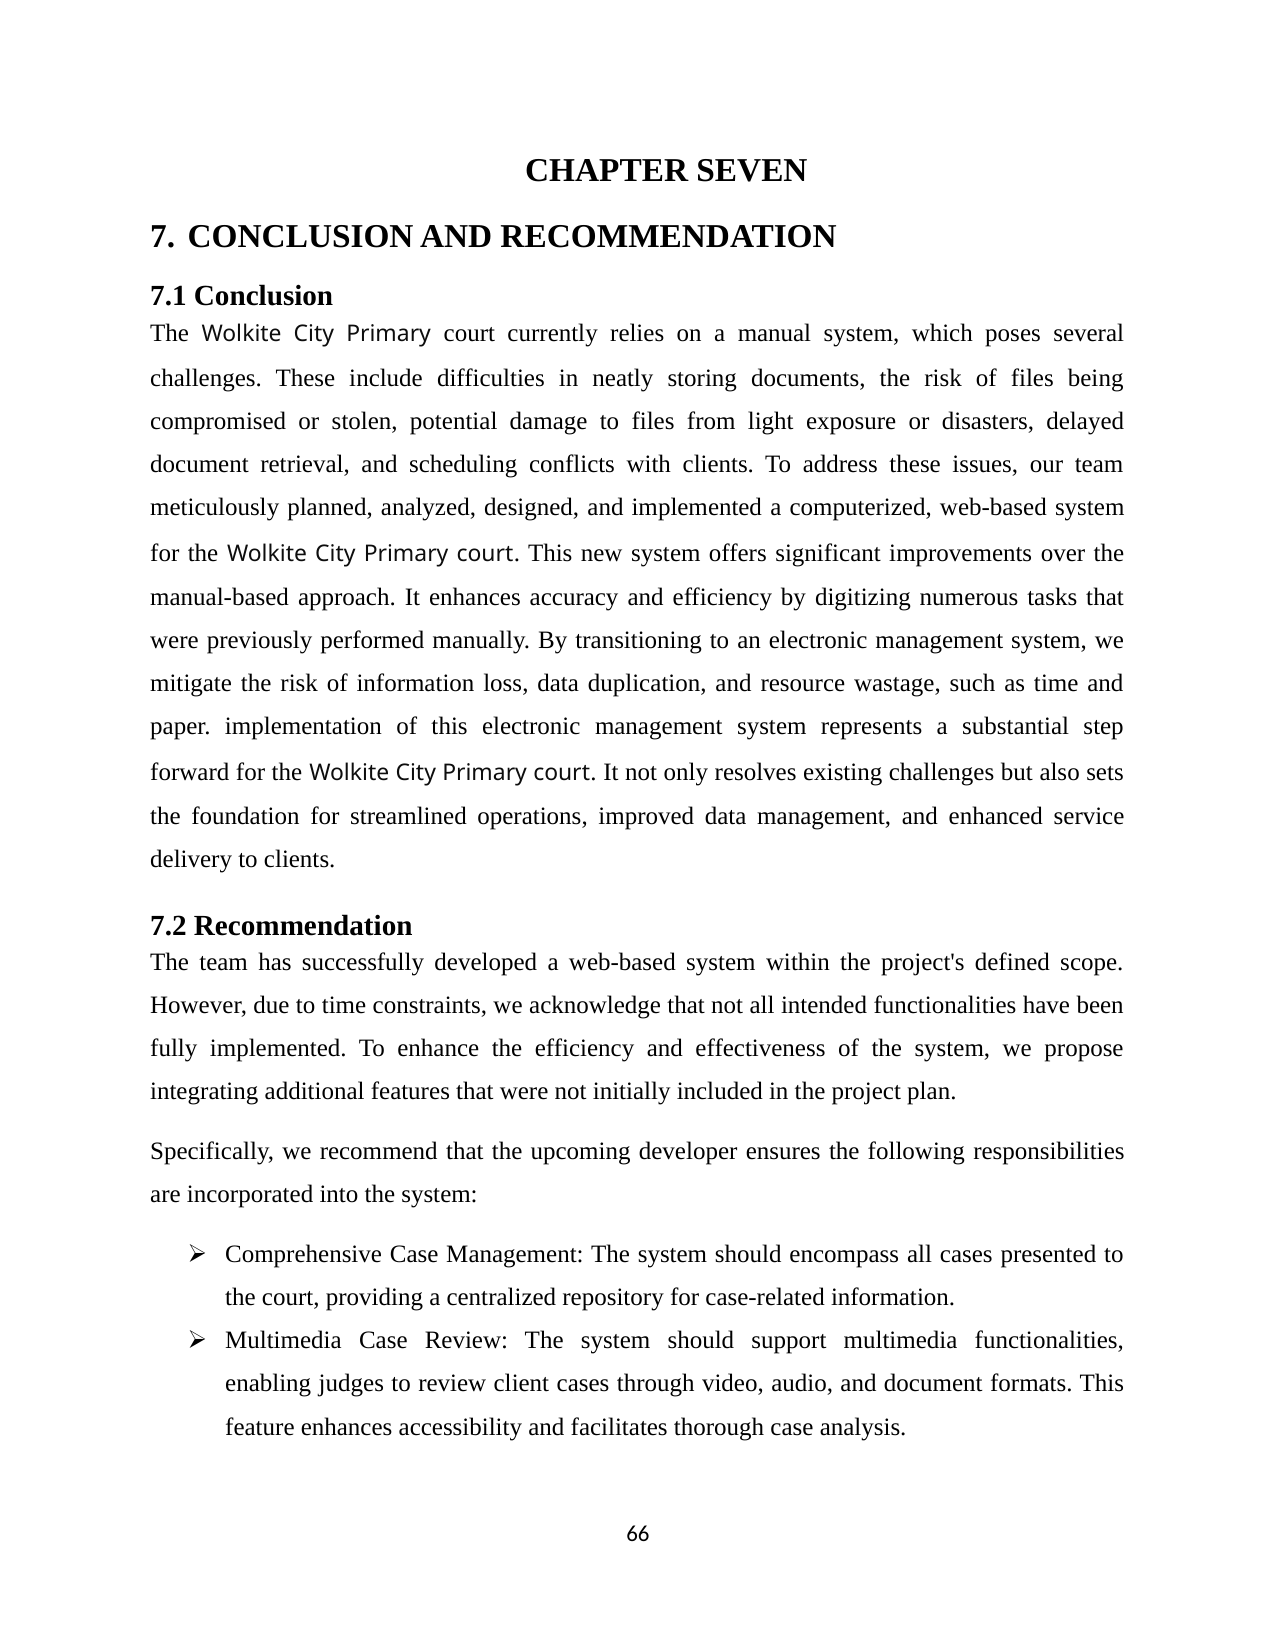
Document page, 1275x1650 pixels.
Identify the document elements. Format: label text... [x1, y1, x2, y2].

text Specifically, we recommend that the upcoming developer ensures the following responsibilities are incorporated into the system: [150, 1136, 1125, 1208]
subtitle CHAPTER SEVEN [150, 150, 1125, 188]
subtitle CONCLUSION AND RECOMMENDATION [150, 216, 1125, 255]
subtitle 7.2 Recommendation [150, 908, 1125, 942]
list Multimedia Case Review: The system should support multimedia functionalities, enabling judges to review client cases through video, audio, and document formats. This feature enhances accessibility and facilitates thorough case analysis. [187, 1325, 1125, 1440]
subtitle 7.1 Conclusion [150, 278, 1125, 312]
list Comprehensive Case Management: The system should encompass all cases presented to the court, providing a centralized repository for case-related information. [187, 1239, 1125, 1311]
text The team has successfully developed a web-based system within the project's defined scope. However, due to time constraints, we acknowledge that not all intended functionalities have been fully implemented. To enhance the efficiency and effectiveness of the system, we propose integrating additional features that were not initially included in the project plan. [150, 947, 1125, 1105]
text The Wolkite City Primary court currently relies on a manual system, which poses several challenges. These include difficulties in neatly storing documents, the risk of files being compromised or stolen, potential damage to files from light exposure or disasters, delayed document retrieval, and scheduling conflicts with clients. To address these issues, our team meticulously planned, analyzed, designed, and implemented a computerized, web-based system for the Wolkite City Primary court. This new system offers significant improvements over the manual-based approach. It enhances accuracy and efficiency by digitizing numerous tasks that were previously performed manually. By transitioning to an electronic management system, we mitigate the risk of information loss, data duplication, and resource wastage, such as time and paper. implementation of this electronic management system represents a substantial step forward for the Wolkite City Primary court. It not only resolves existing challenges but also sets the foundation for streamlined operations, improved data management, and enhanced service delivery to clients. [150, 317, 1125, 873]
